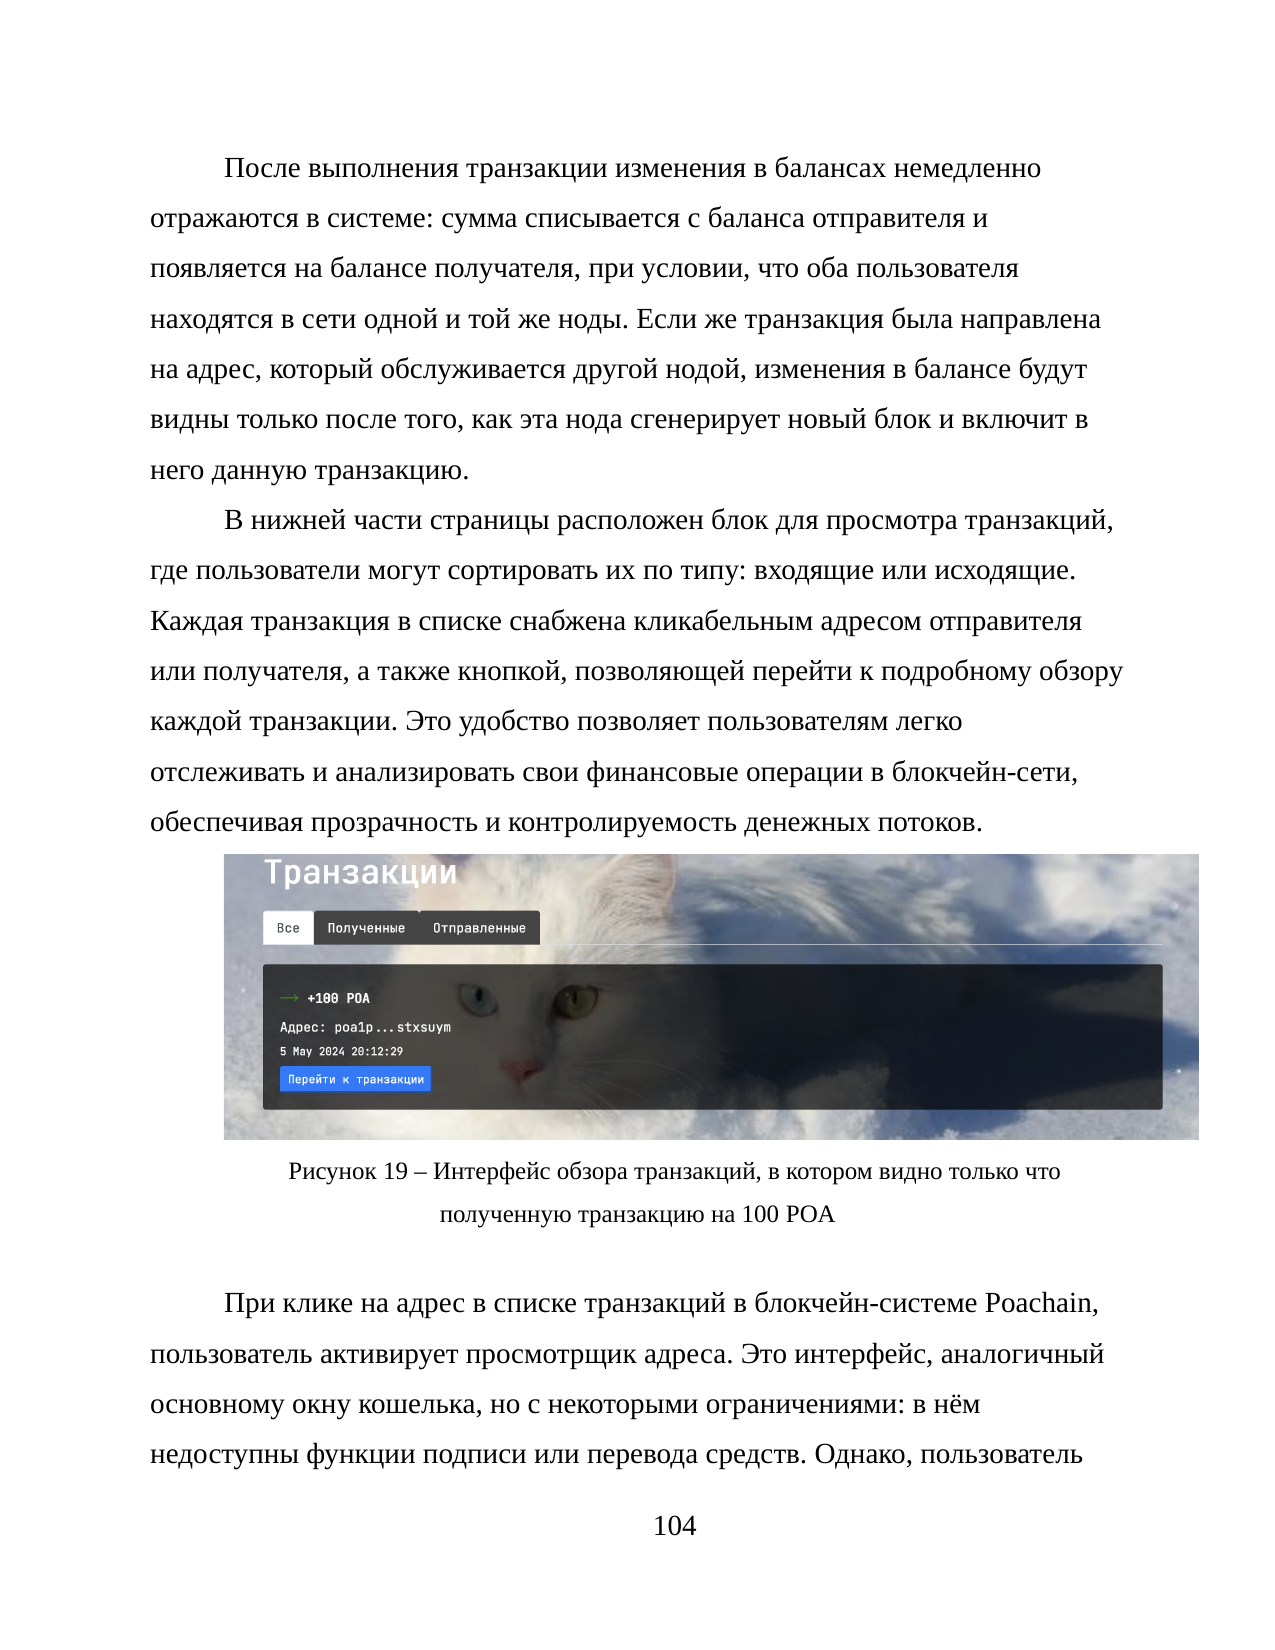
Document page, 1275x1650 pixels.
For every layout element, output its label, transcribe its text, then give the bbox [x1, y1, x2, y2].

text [150, 1286, 1125, 1470]
text Рисунок 19 – Интерфейс обзора транзакций, в котором видно только что полученную транзакцию на 100 POA [150, 1156, 1125, 1228]
text После выполнения транзакции изменения в балансах немедленно отражаются в системе: сумма списывается с баланса отправителя и появляется на балансе получателя, при условии, что оба пользователя находятся в сети одной и той же ноды. Если же транзакция была направлена на адрес, который обслуживается другой нодой, изменения в балансе будут видны только после того, как эта нода сгенерирует новый блок и включит в него данную транзакцию. [150, 150, 1125, 485]
text В нижней части страницы расположен блок для просмотра транзакций, где пользователи могут сортировать их по типу: входящие или исходящие. Каждая транзакция в списке снабжена кликабельным адресом отправителя или получателя, а также кнопкой, позволяющей перейти к подробному обзору каждой транзакции. Это удобство позволяет пользователям легко отслеживать и анализировать свои финансовые операции в блокчейн-сети, обеспечивая прозрачность и контролируемость денежных потоков. [150, 502, 1125, 838]
picture [223, 854, 1199, 1140]
